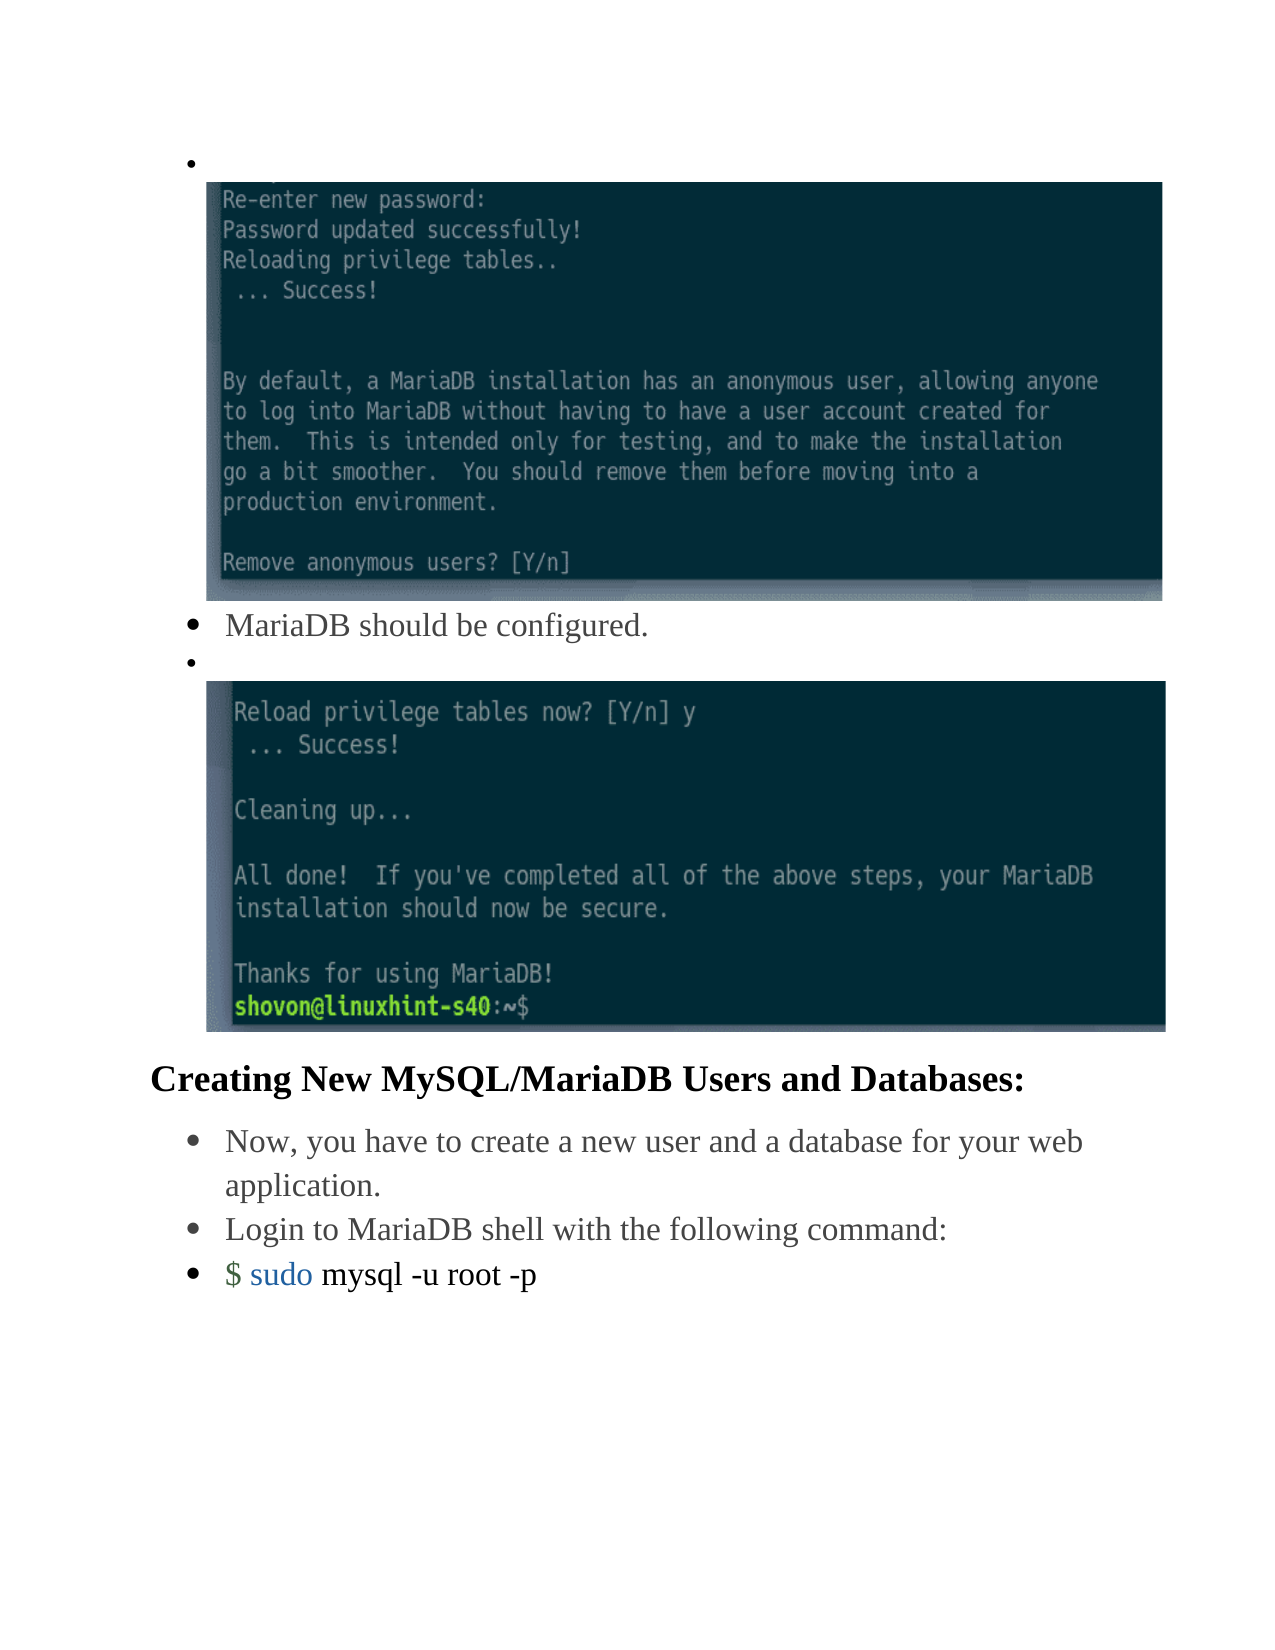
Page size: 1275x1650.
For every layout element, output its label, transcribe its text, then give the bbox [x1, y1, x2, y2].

list Login to MariaDB shell with the following command: [187, 1210, 1125, 1248]
list Now, you have to create a new user and a database for your web application. [187, 1122, 1125, 1204]
subtitle Creating New MySQL/MariaDB Users and Databases: [150, 1056, 1125, 1099]
list MariaDB should be configured. [187, 605, 1125, 643]
list $ sudo mysql -u root -p [187, 1254, 1125, 1292]
